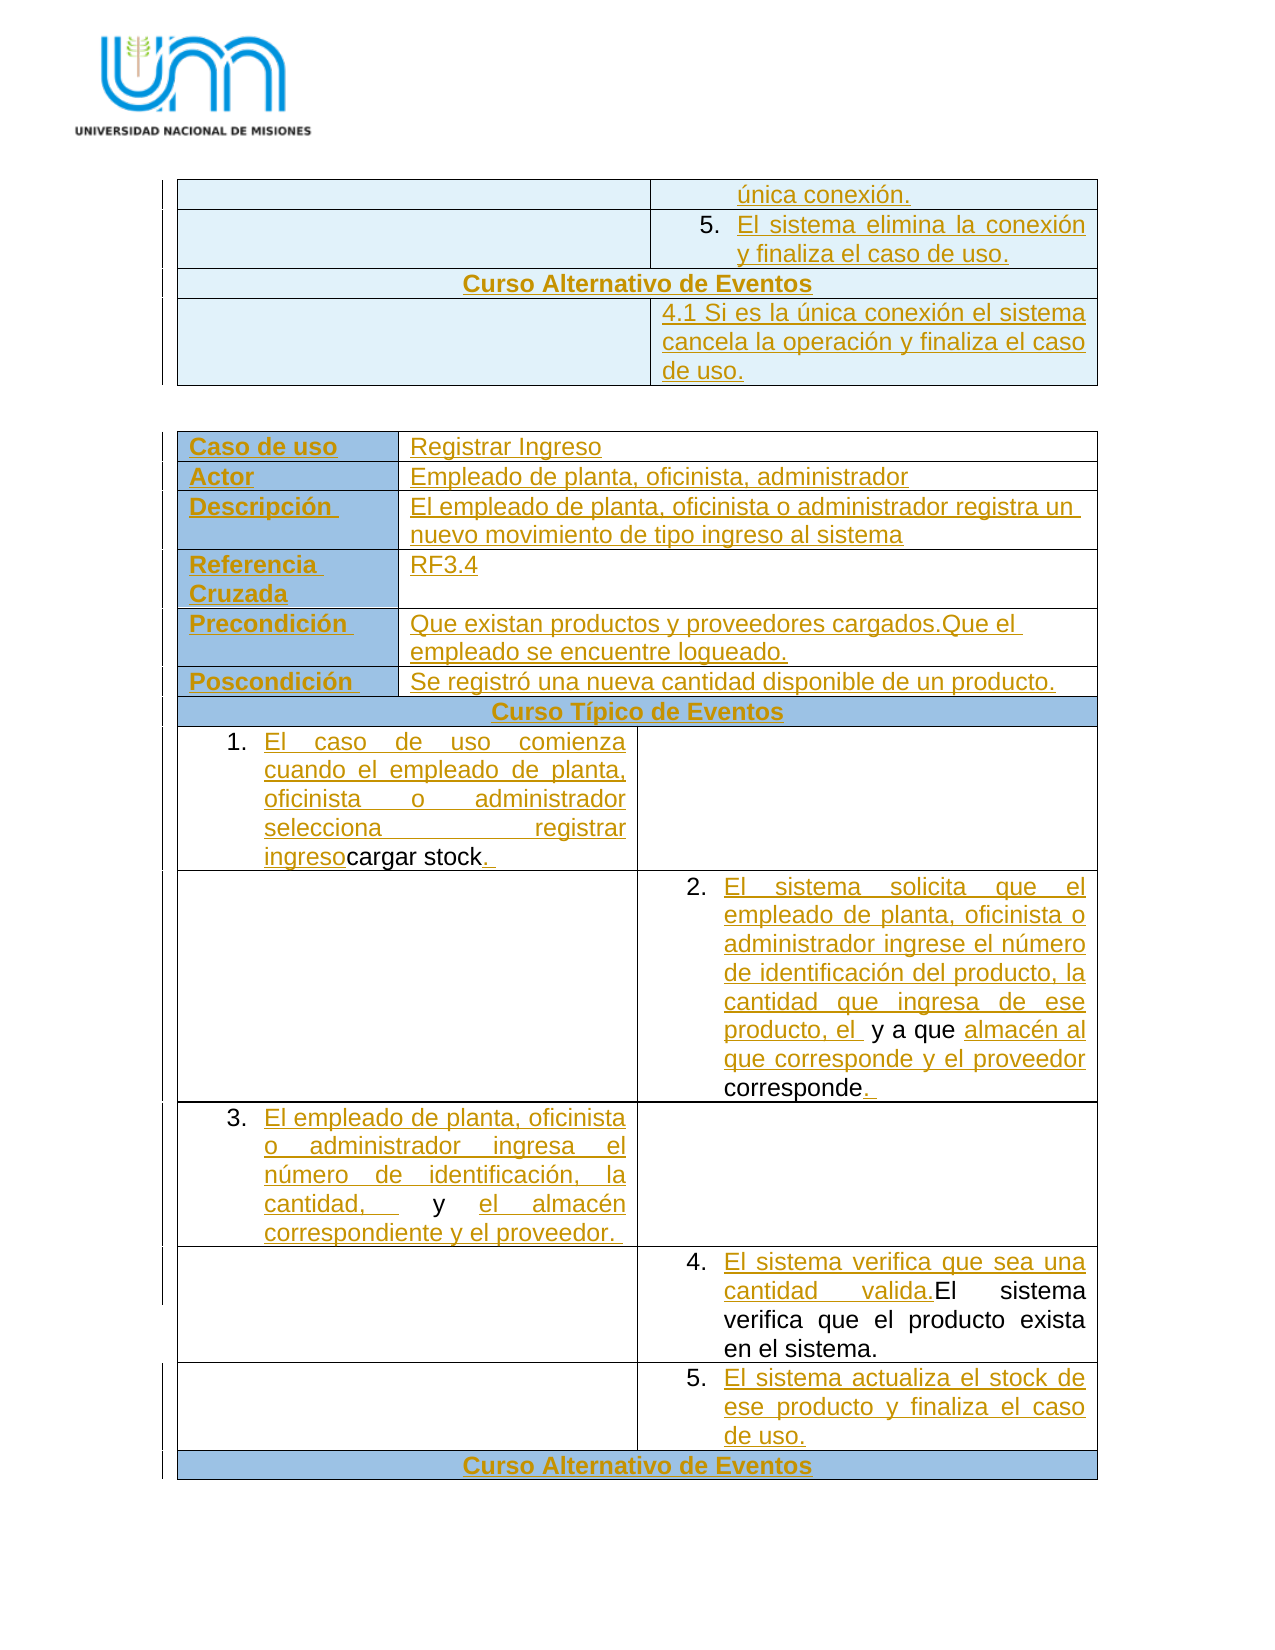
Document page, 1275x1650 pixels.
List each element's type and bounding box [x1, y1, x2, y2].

table_cell [178, 609, 398, 666]
table_cell [638, 727, 1097, 870]
table_cell [399, 550, 1097, 607]
table_cell [178, 462, 398, 490]
table_cell [399, 609, 1097, 666]
table_cell [638, 1103, 1097, 1246]
table_cell [638, 1247, 1097, 1362]
table_cell [178, 491, 398, 549]
table_cell [399, 462, 1097, 490]
table_cell [178, 1247, 637, 1362]
table_cell [178, 1363, 637, 1449]
table_cell [638, 1363, 1097, 1449]
table_cell [638, 871, 1097, 1101]
table_cell [178, 697, 1097, 726]
table_cell [178, 667, 398, 696]
table_header [178, 432, 398, 461]
picture [65, 32, 322, 138]
table_cell [178, 871, 637, 1101]
table_cell [178, 727, 637, 870]
table_cell [178, 550, 398, 607]
table_cell [399, 491, 1097, 549]
table_cell [178, 1103, 637, 1246]
table_header [399, 432, 1097, 461]
table_cell [178, 1451, 1097, 1479]
table_cell [399, 667, 1097, 696]
